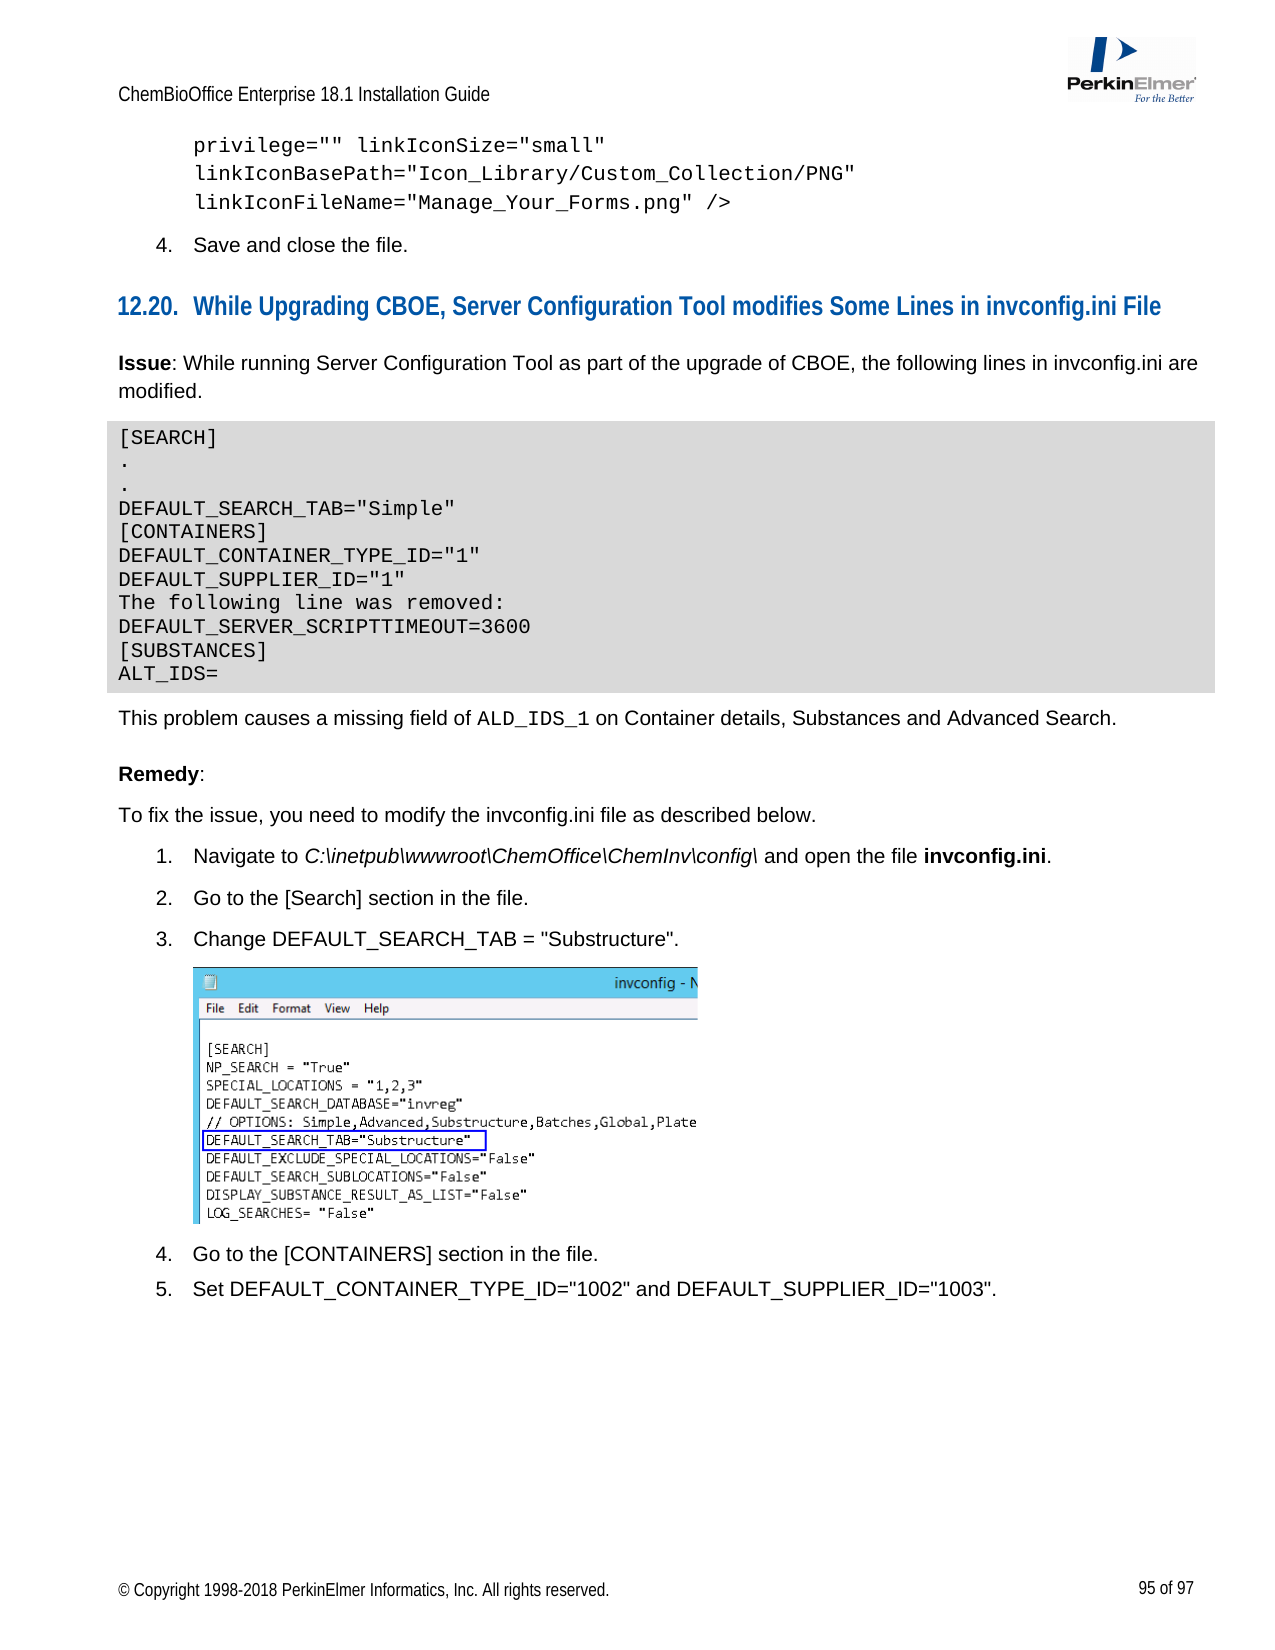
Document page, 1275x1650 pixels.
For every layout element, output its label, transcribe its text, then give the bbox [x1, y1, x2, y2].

subtitle While Upgrading CBOE, Server Configuration Tool modifies Some Lines in invconfig.ini File [117, 290, 1204, 321]
list Set DEFAULT_CONTAINER_TYPE_ID="1002" and DEFAULT_SUPPLIER_ID="1003". [155, 1276, 1204, 1300]
list Navigate to C:\inetpub\wwwroot\ChemOffice\ChemInv\config\ and open the file invconfig.ini. [156, 844, 1204, 868]
picture [1067, 37, 1197, 102]
text To fix the issue, you need to modify the invconfig.ini file as described below. [118, 803, 1204, 827]
text Remedy: [118, 762, 1204, 786]
table_header [SEARCH] . . DEFAULT_SEARCH_TAB="Simple" [CONTAINERS] DEFAULT_CONTAINER_TYPE_ID="1" DEFAULT_SUPPLIER_ID="1" The following line was removed: DEFAULT_SERVER_SCRIPTTIMEOUT=3600 [SUBSTANCES] ALT_IDS= [107, 421, 1215, 693]
picture [193, 967, 698, 1224]
list Go to the [Search] section in the file. [156, 885, 1204, 909]
list Go to the [CONTAINERS] section in the file. [155, 1241, 1204, 1265]
list Change DEFAULT_SEARCH_TAB = "Substructure". [156, 927, 1204, 951]
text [193, 135, 1204, 215]
text This problem causes a missing field of ALD_IDS_1 on Container details, Substances and Advanced Search. [118, 706, 1204, 732]
text Issue: While running Server Configuration Tool as part of the upgrade of CBOE, the following lines in invconfig.ini are modified. [118, 351, 1204, 403]
list Save and close the file. [156, 232, 1204, 256]
